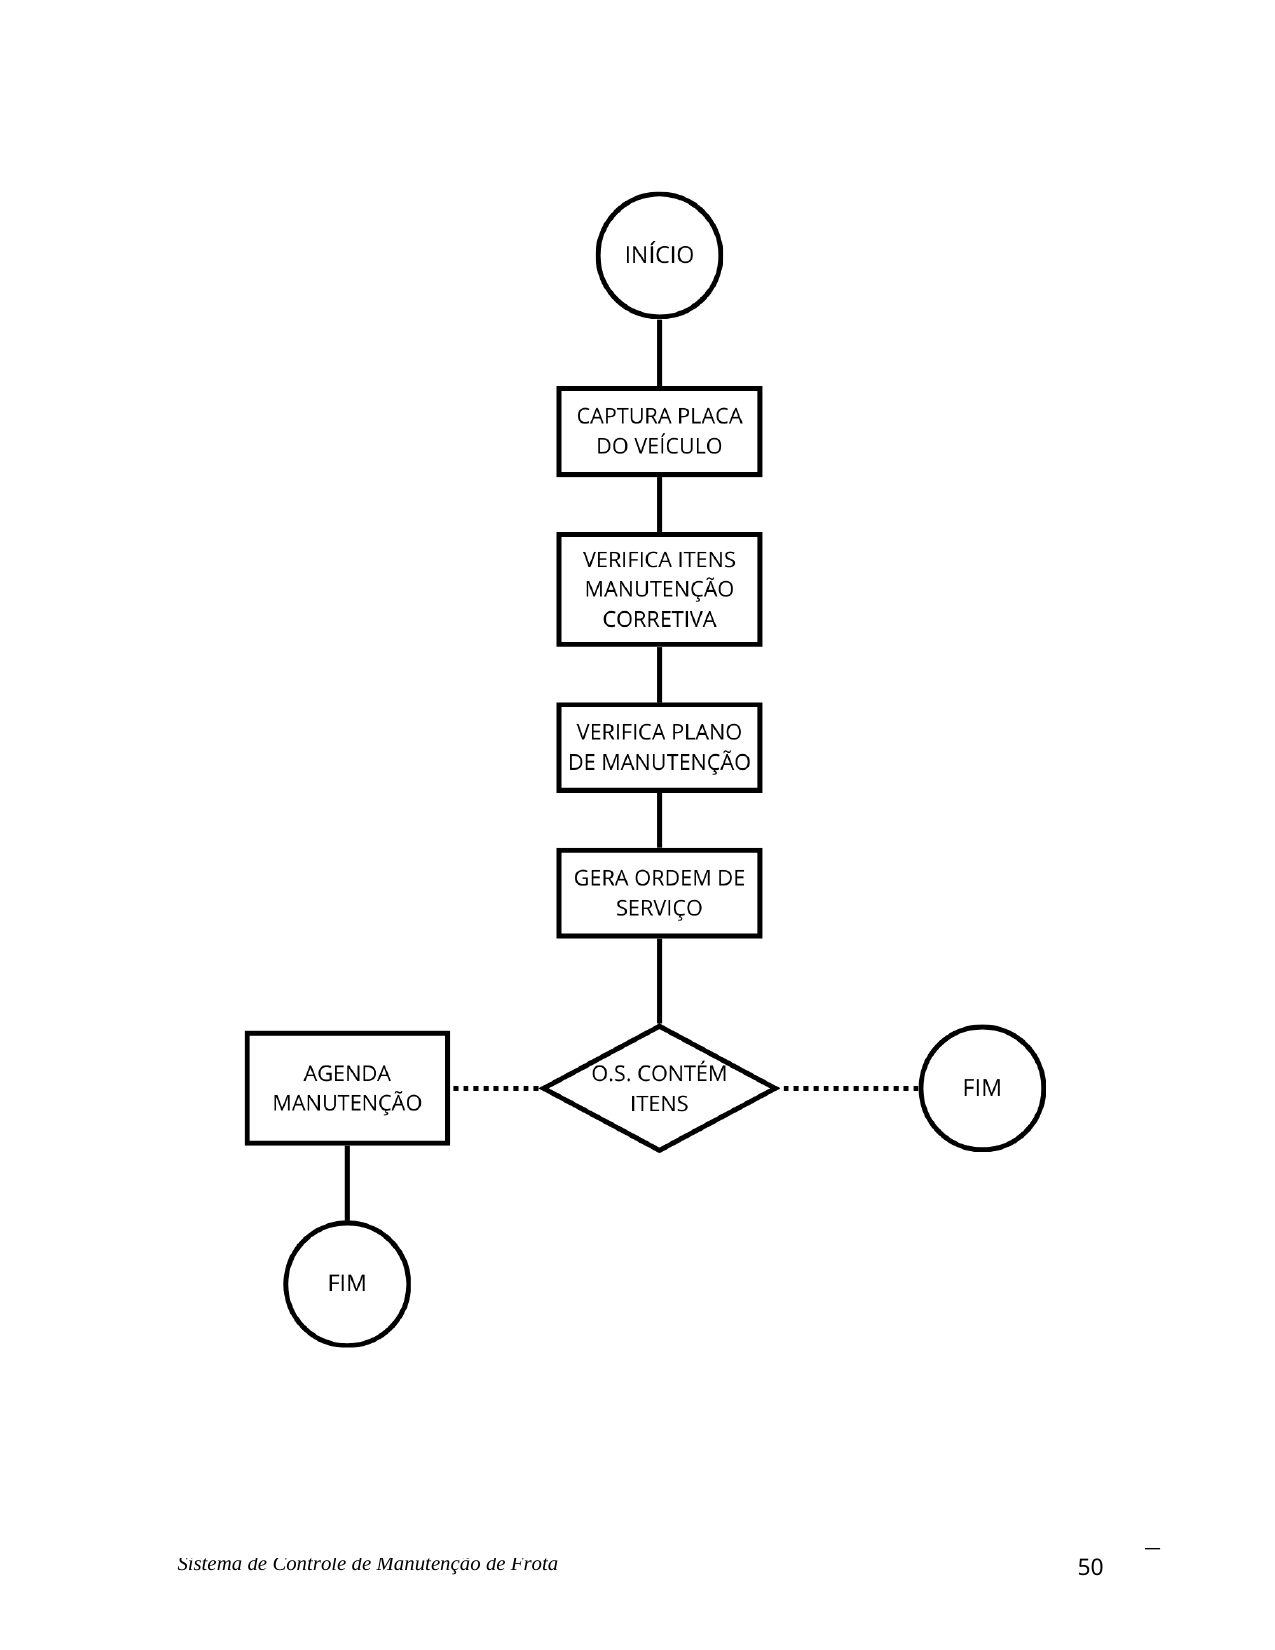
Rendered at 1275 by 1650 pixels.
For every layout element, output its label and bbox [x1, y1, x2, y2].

picture [154, 156, 1145, 1558]
